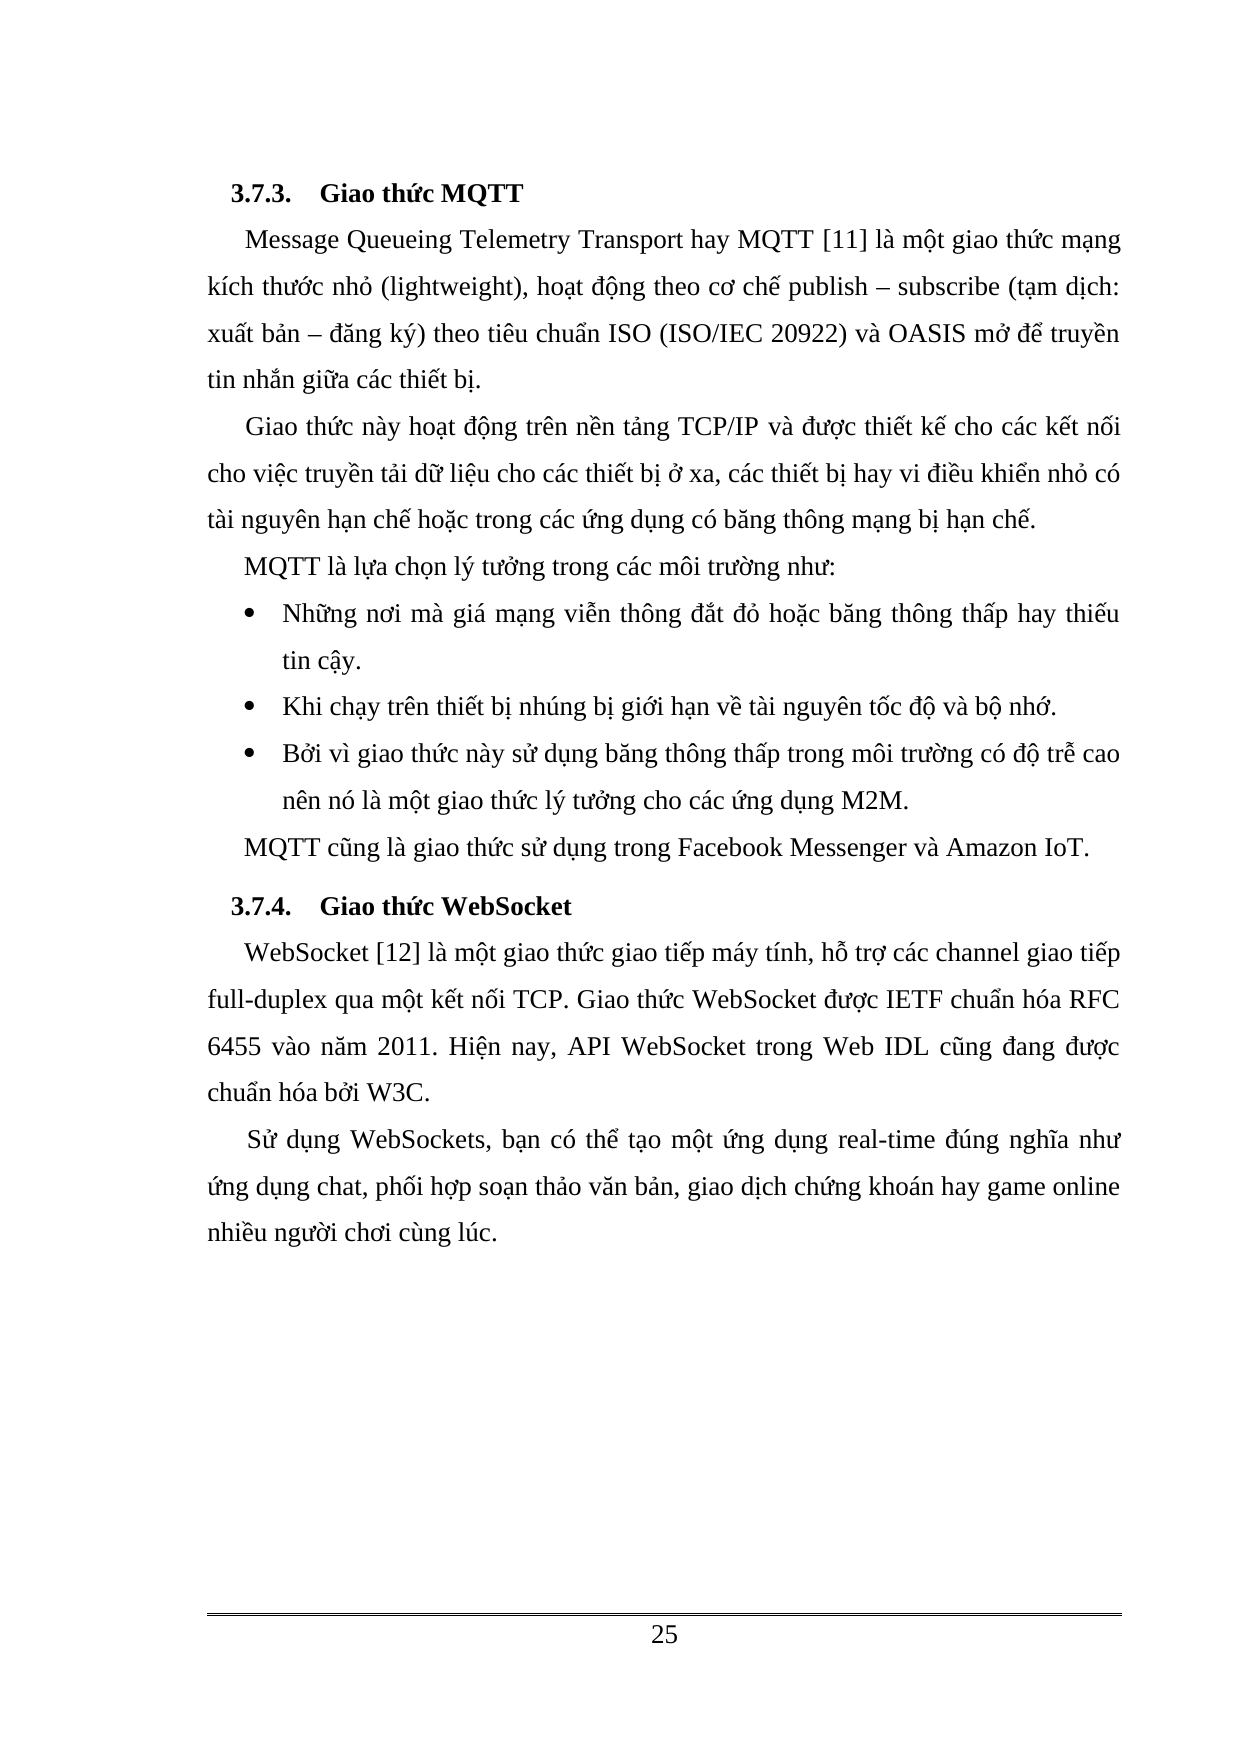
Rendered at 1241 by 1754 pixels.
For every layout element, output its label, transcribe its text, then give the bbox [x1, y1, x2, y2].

text Những nơi mà giá mạng viễn thông đắt đỏ hoặc băng thông thấp hay thiếu tin cậy. [244, 597, 1122, 675]
text Giao thức này hoạt động trên nền tảng TCP/IP và được thiết kế cho các kết nối cho việc truyền tải dữ liệu cho các thiết bị ở xa, các thiết bị hay vi điều khiển nhỏ có tài nguyên hạn chế hoặc trong các ứng dụng có băng thông mạng bị hạn chế. [207, 410, 1122, 535]
text Bởi vì giao thức này sử dụng băng thông thấp trong môi trường có độ trễ cao nên nó là một giao thức lý tưởng cho các ứng dụng M2M. [244, 737, 1122, 815]
text Khi chạy trên thiết bị nhúng bị giới hạn về tài nguyên tốc độ và bộ nhớ. [244, 690, 1122, 722]
subtitle Giao thức MQTT [231, 177, 1122, 208]
text WebSocket là một giao thức giao tiếp máy tính, hỗ trợ các channel giao tiếp full-duplex qua một kết nối TCP. Giao thức WebSocket được IETF chuẩn hóa RFC 6455 vào năm 2011. Hiện nay, API WebSocket trong Web IDL cũng đang được chuẩn hóa bởi W3C. [207, 937, 1122, 1108]
text MQTT là lựa chọn lý tưởng trong các môi trường như: [207, 550, 1122, 581]
subtitle Giao thức WebSocket [231, 890, 1122, 921]
text Sử dụng WebSockets, bạn có thể tạo một ứng dụng real-time đúng nghĩa như ứng dụng chat, phối hợp soạn thảo văn bản, giao dịch chứng khoán hay game online nhiều người chơi cùng lúc. [207, 1123, 1122, 1248]
text MQTT cũng là giao thức sử dụng trong Facebook Messenger và Amazon IoT. [207, 831, 1122, 862]
text Message Queueing Telemetry Transport hay MQTT là một giao thức mạng kích thước nhỏ (lightweight), hoạt động theo cơ chế publish – subscribe (tạm dịch: xuất bản – đăng ký) theo tiêu chuẩn ISO (ISO/IEC 20922) và OASIS mở để truyền tin nhắn giữa các thiết bị. [207, 224, 1122, 395]
